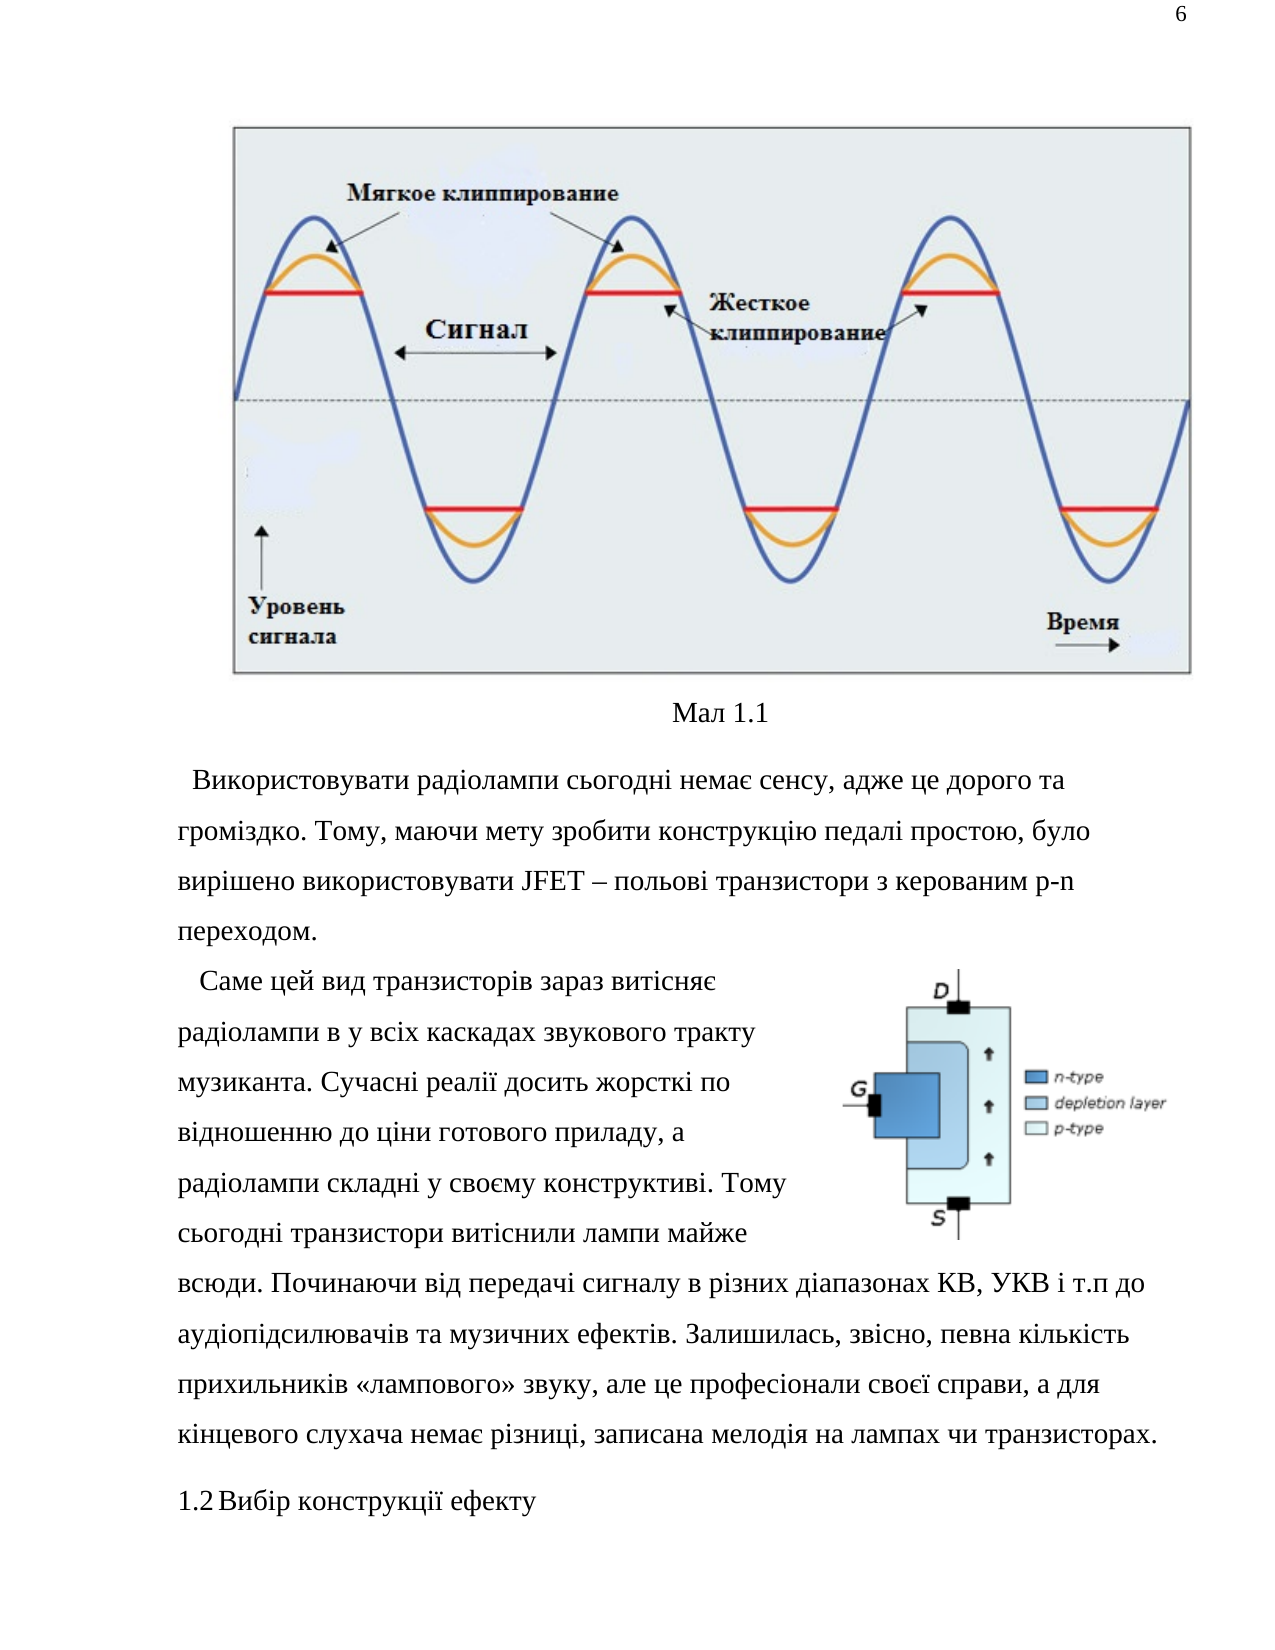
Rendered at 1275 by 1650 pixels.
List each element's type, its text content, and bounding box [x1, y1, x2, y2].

list Мал 1.1 [218, 695, 1186, 729]
list Вибір конструкції ефекту [177, 1483, 1186, 1517]
text Використовувати радіолампи сьогодні немає сенсу, адже це дорого та громіздко. Тому, маючи мету зробити конструкцію педалі простою, було вирішено використовувати JFET – польові транзистори з керованим p-n переходом. [177, 762, 1186, 947]
picture [217, 118, 1203, 683]
text Саме цей вид транзисторів зараз витісняє радіолампи в у всіх каскадах звукового тракту музиканта. Сучасні реалії досить жорсткі по відношенню до ціни готового приладу, а радіолампи складні у своєму конструктиві. Тому сьогодні транзистори витіснили лампи майже всюди. Починаючи від передачі сигналу в різних діапазонах КВ, УКВ і т.п до аудіопідсилювачів та музичних ефектів. Залишилась, звісно, певна кількість прихильників «лампового» звуку, але це професіонали своєї справи, а для кінцевого слухача немає різниці, записана мелодія на лампах чи транзисторах. [177, 963, 1186, 1450]
picture [842, 969, 1182, 1240]
